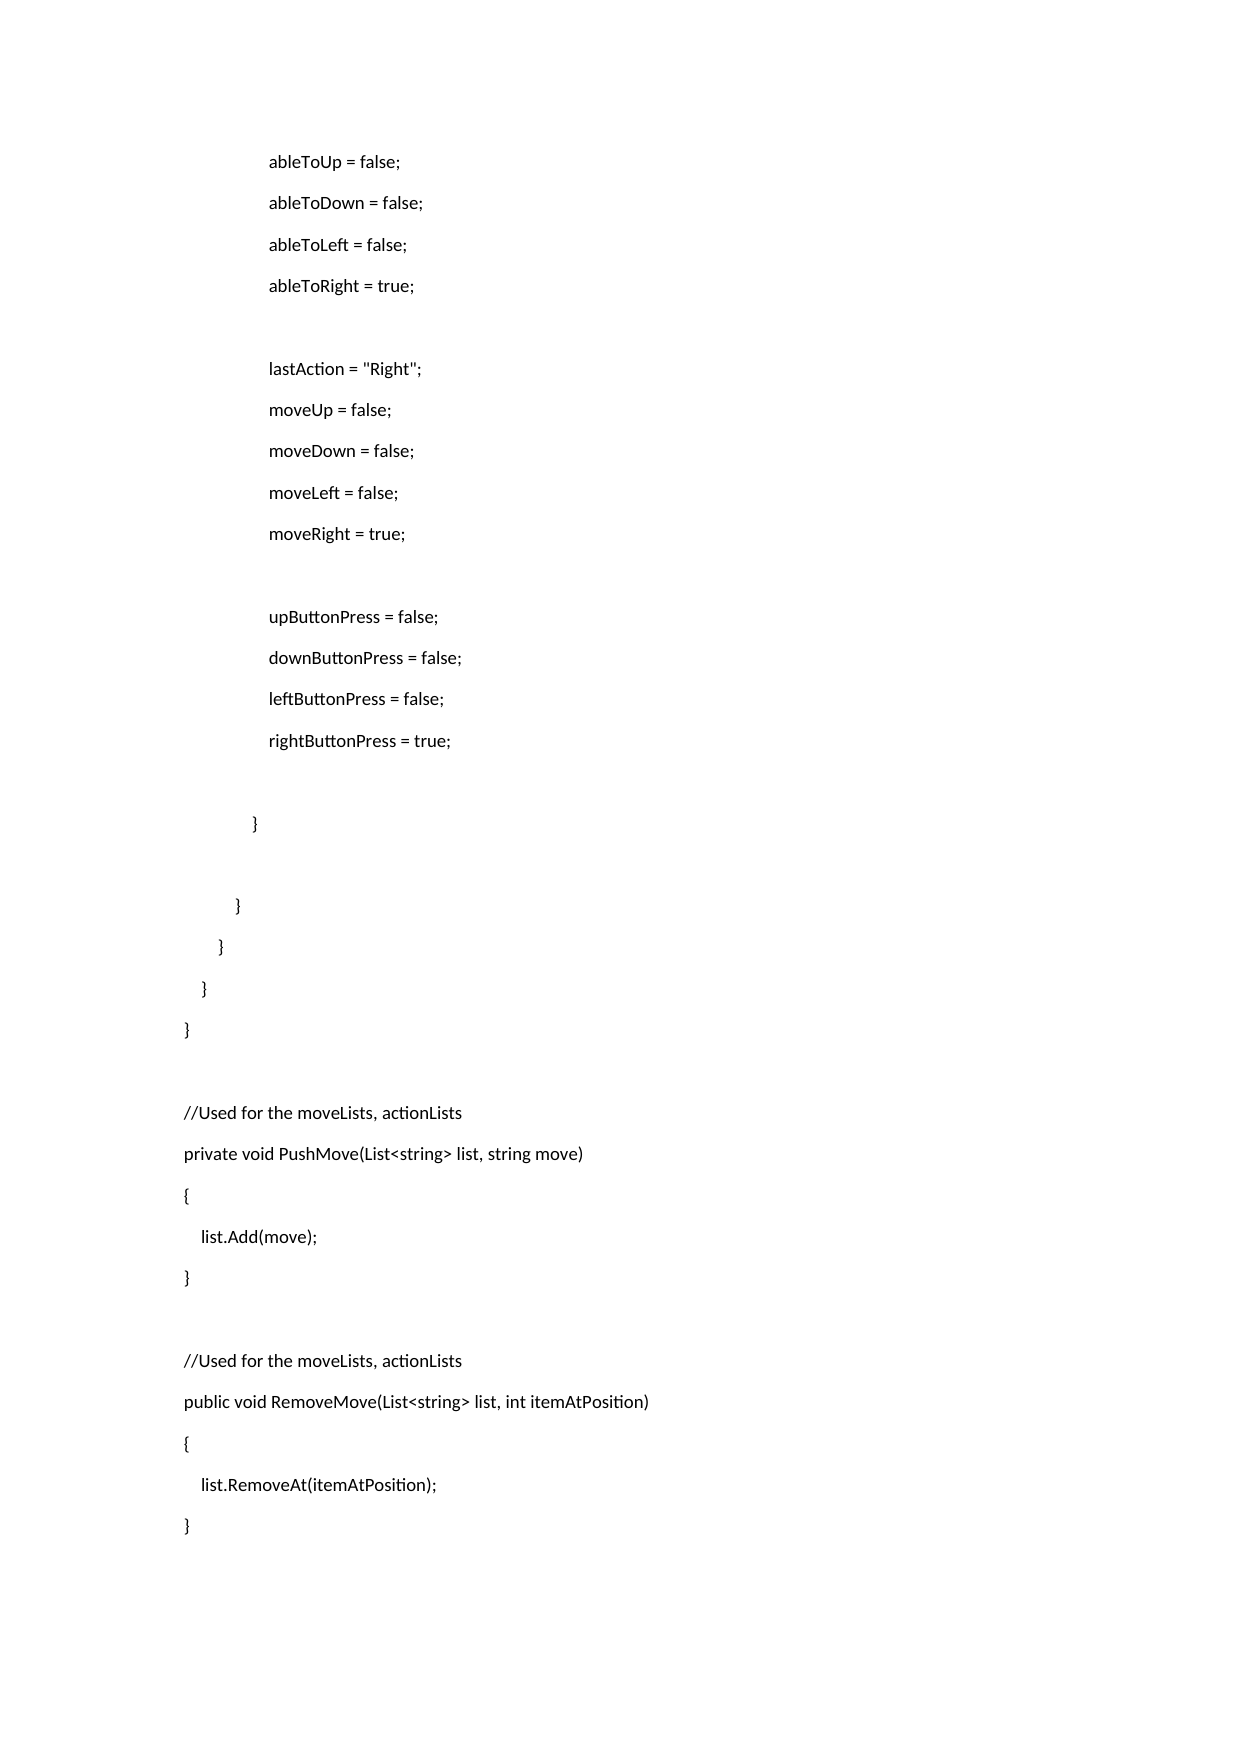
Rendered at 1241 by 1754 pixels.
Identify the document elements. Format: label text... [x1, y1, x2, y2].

text } [150, 1018, 1090, 1041]
text moveDown = false; [150, 439, 1090, 462]
text list.Add(move); [150, 1225, 1090, 1248]
text leftButtonPress = false; [150, 688, 1090, 711]
text ableToDown = false; [150, 191, 1090, 214]
text } [150, 894, 1090, 917]
text } [150, 1515, 1090, 1538]
text downButtonPress = false; [150, 646, 1090, 669]
text lastAction = "Right"; [150, 357, 1090, 380]
text list.RemoveAt(itemAtPosition); [150, 1473, 1090, 1496]
text { [150, 1184, 1090, 1207]
text moveRight = true; [150, 522, 1090, 545]
text } [150, 1267, 1090, 1289]
text } [150, 936, 1090, 959]
text //Used for the moveLists, actionLists [150, 1349, 1090, 1372]
text rightButtonPress = true; [150, 729, 1090, 752]
text { [150, 1432, 1090, 1455]
text private void PushMove(List<string> list, string move) [150, 1142, 1090, 1165]
text } [150, 812, 1090, 834]
text moveLeft = false; [150, 481, 1090, 504]
text ableToLeft = false; [150, 233, 1090, 256]
text upButtonPress = false; [150, 605, 1090, 628]
text moveUp = false; [150, 398, 1090, 421]
text ableToUp = false; [150, 150, 1090, 173]
text } [150, 977, 1090, 1000]
text ableToRight = true; [150, 274, 1090, 297]
text public void RemoveMove(List<string> list, int itemAtPosition) [150, 1391, 1090, 1413]
text //Used for the moveLists, actionLists [150, 1101, 1090, 1124]
